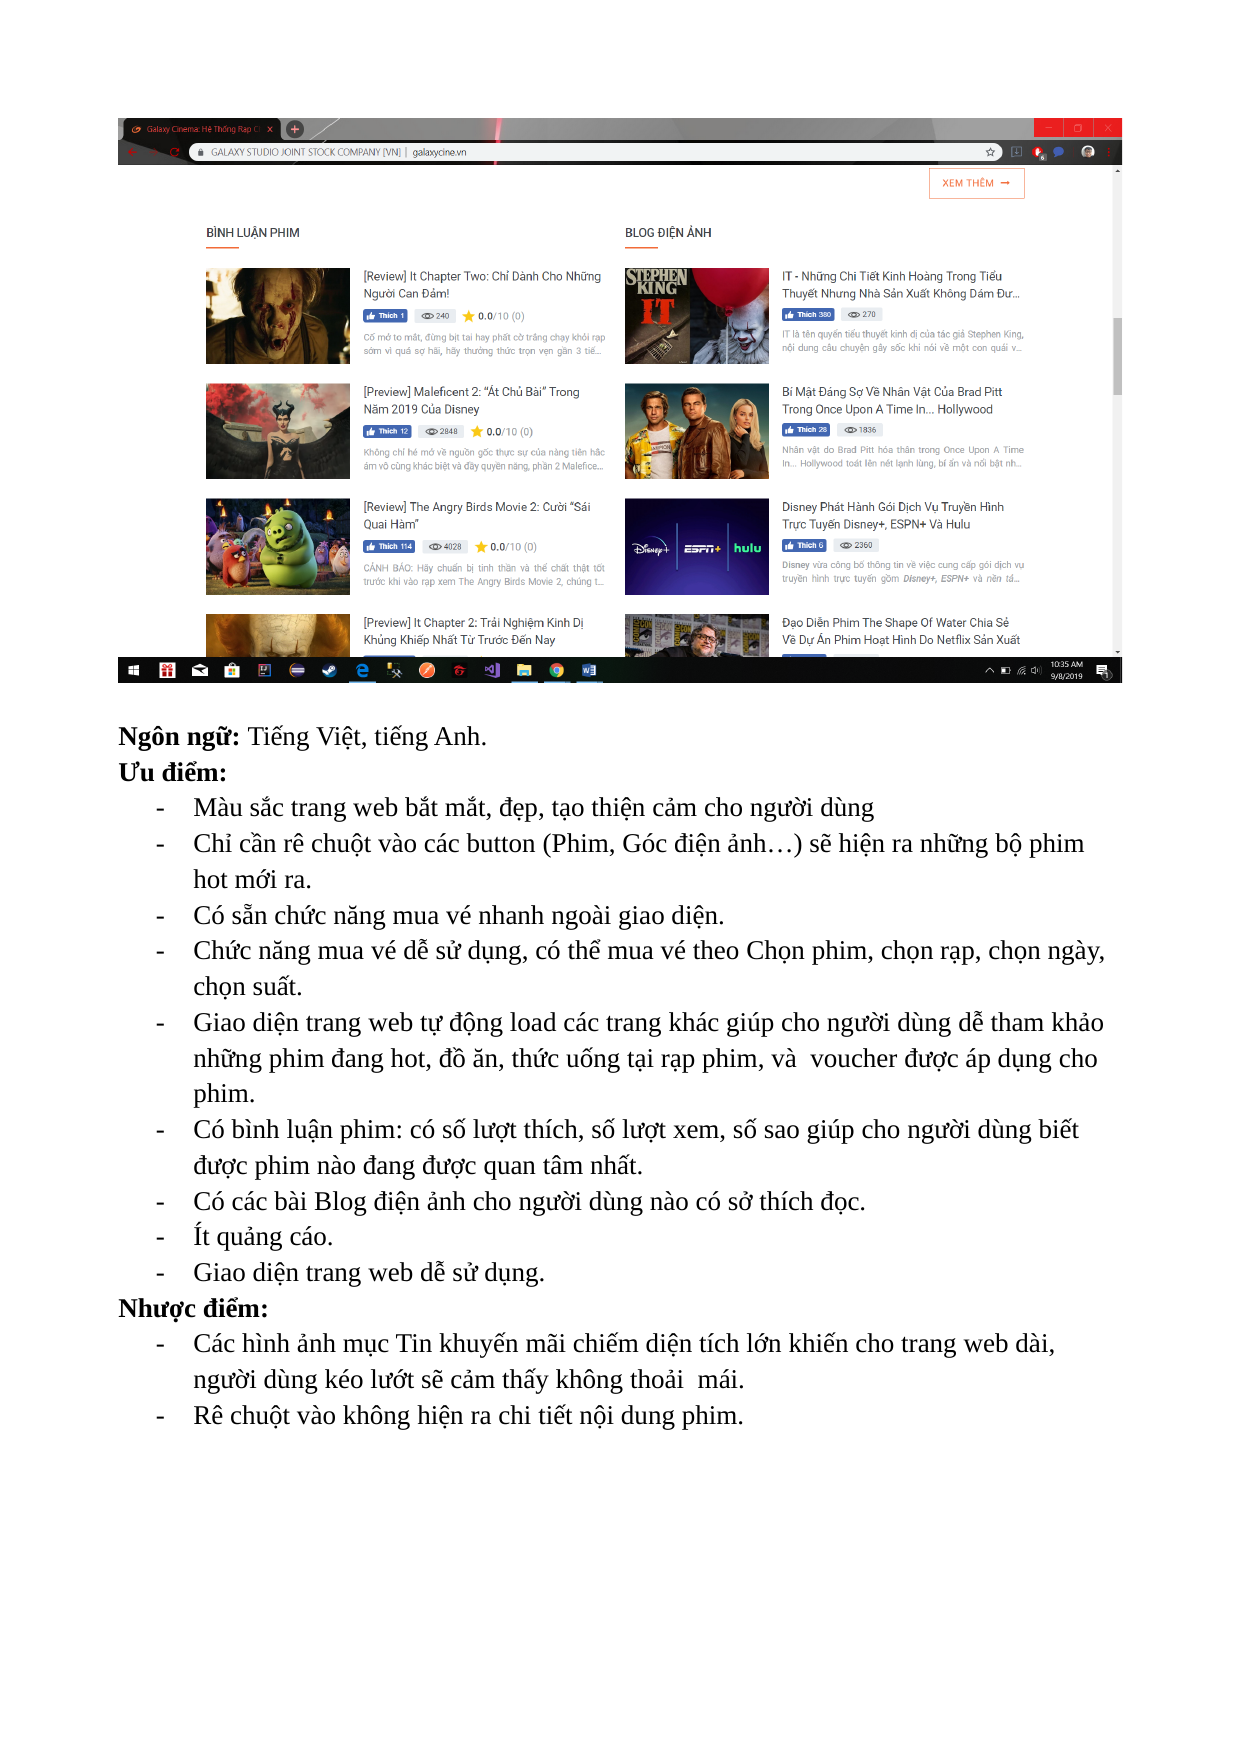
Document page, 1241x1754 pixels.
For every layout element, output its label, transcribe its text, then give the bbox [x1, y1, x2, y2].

list Chỉ cần rê chuột vào các button (Phim, Góc điện ảnh…) sẽ hiện ra những bộ phim hot mới ra. [156, 827, 1122, 894]
list Giao diện trang web tự động load các trang khác giúp cho người dùng dễ tham khảo những phim đang hot, đồ ăn, thức uống tại rạp phim, và voucher được áp dụng cho phim. [156, 1006, 1122, 1108]
text Nhược điểm: [118, 1292, 1122, 1323]
list Có các bài Blog điện ảnh cho người dùng nào có sở thích đọc. [156, 1184, 1122, 1216]
list Màu sắc trang web bắt mắt, đẹp, tạo thiện cảm cho người dùng [156, 792, 1122, 823]
text Ưu điểm: [118, 756, 1122, 787]
list Rê chuột vào không hiện ra chi tiết nội dung phim. [156, 1399, 1122, 1430]
picture [118, 118, 1123, 683]
list Có sẵn chức năng mua vé nhanh ngoài giao diện. [156, 899, 1122, 930]
list Giao diện trang web dễ sử dụng. [156, 1256, 1122, 1287]
list Chức năng mua vé dễ sử dụng, có thể mua vé theo Chọn phim, chọn rạp, chọn ngày, chọn suất. [156, 934, 1122, 1001]
list Các hình ảnh mục Tin khuyến mãi chiếm diện tích lớn khiến cho trang web dài, người dùng kéo lướt sẽ cảm thấy không thoải mái. [156, 1327, 1122, 1394]
text Ngôn ngữ: Tiếng Việt, tiếng Anh. [118, 720, 1122, 751]
list Có bình luận phim: có số lượt thích, số lượt xem, số sao giúp cho người dùng biết được phim nào đang được quan tâm nhất. [156, 1113, 1122, 1180]
list Ít quảng cáo. [156, 1220, 1122, 1251]
